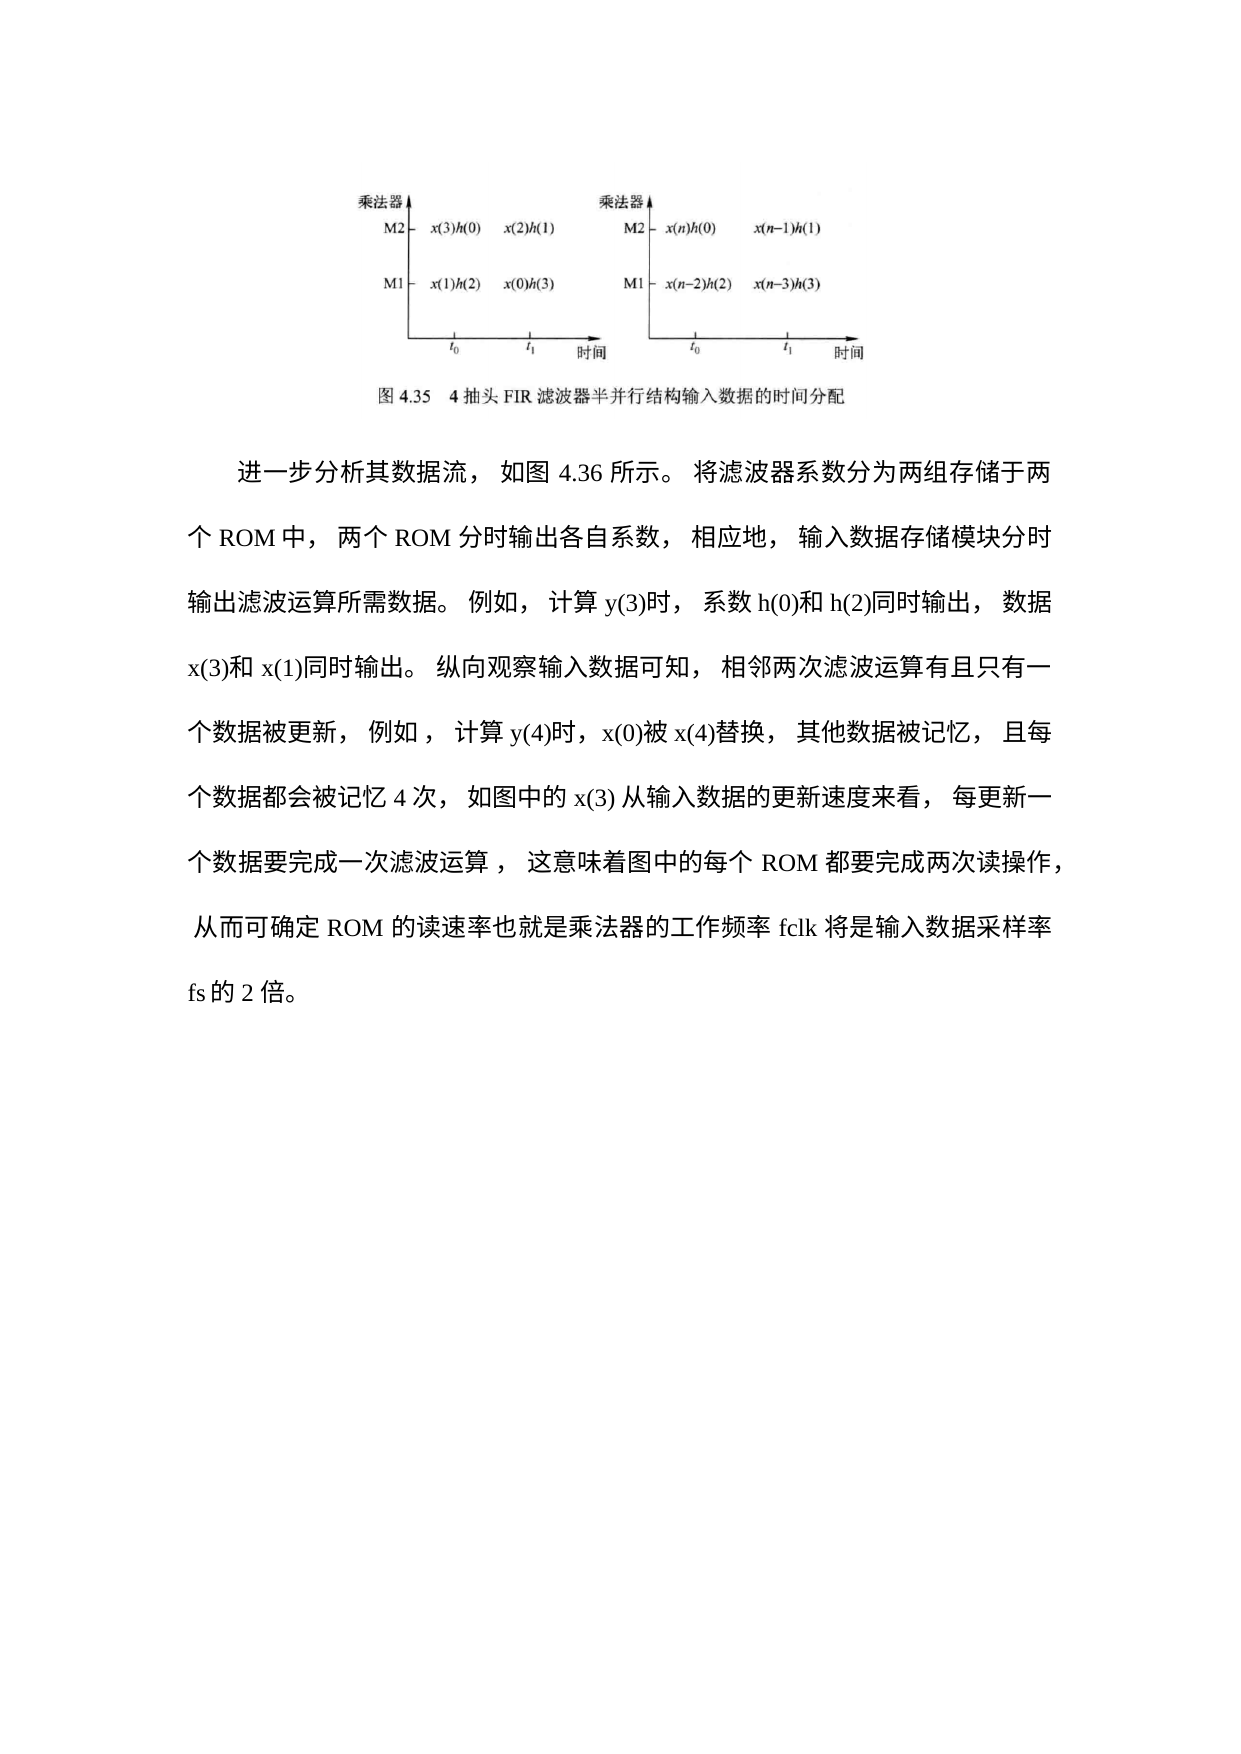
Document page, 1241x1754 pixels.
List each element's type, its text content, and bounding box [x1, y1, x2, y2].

text 进一步分析其数据流， 如图 4.36 所示。 将滤波器系数分为两组存储于两个 ROM中， 两个 ROM 分时输出各自系数， 相应地， 输入数据存储模块分时输出滤波运算所需数据。 例如， 计算y(3)时， 系数 h(0)和 h(2)同时输出， 数据 x(3)和 x(1)同时输出。 纵向观察输入数据可知， 相邻两次滤波运算有且只有一个数据被更新， 例如 ， 计算y(4)时，x(0)被 x(4)替换， 其他数据被记忆， 且每个数据都会被记忆 4 次， 如图中的 x(3) 从输入数据的更新速度来看， 每更新一个数据要完成一次滤波运算 ， 这意味着图中的每个ROM 都要完成两次读操作， 从而可确定 ROM 的读速率也就是乘法器的工作频率 fclk 将是输入数据采样率fs的 2 倍。 [187, 438, 1053, 1023]
picture [187, 162, 1053, 419]
